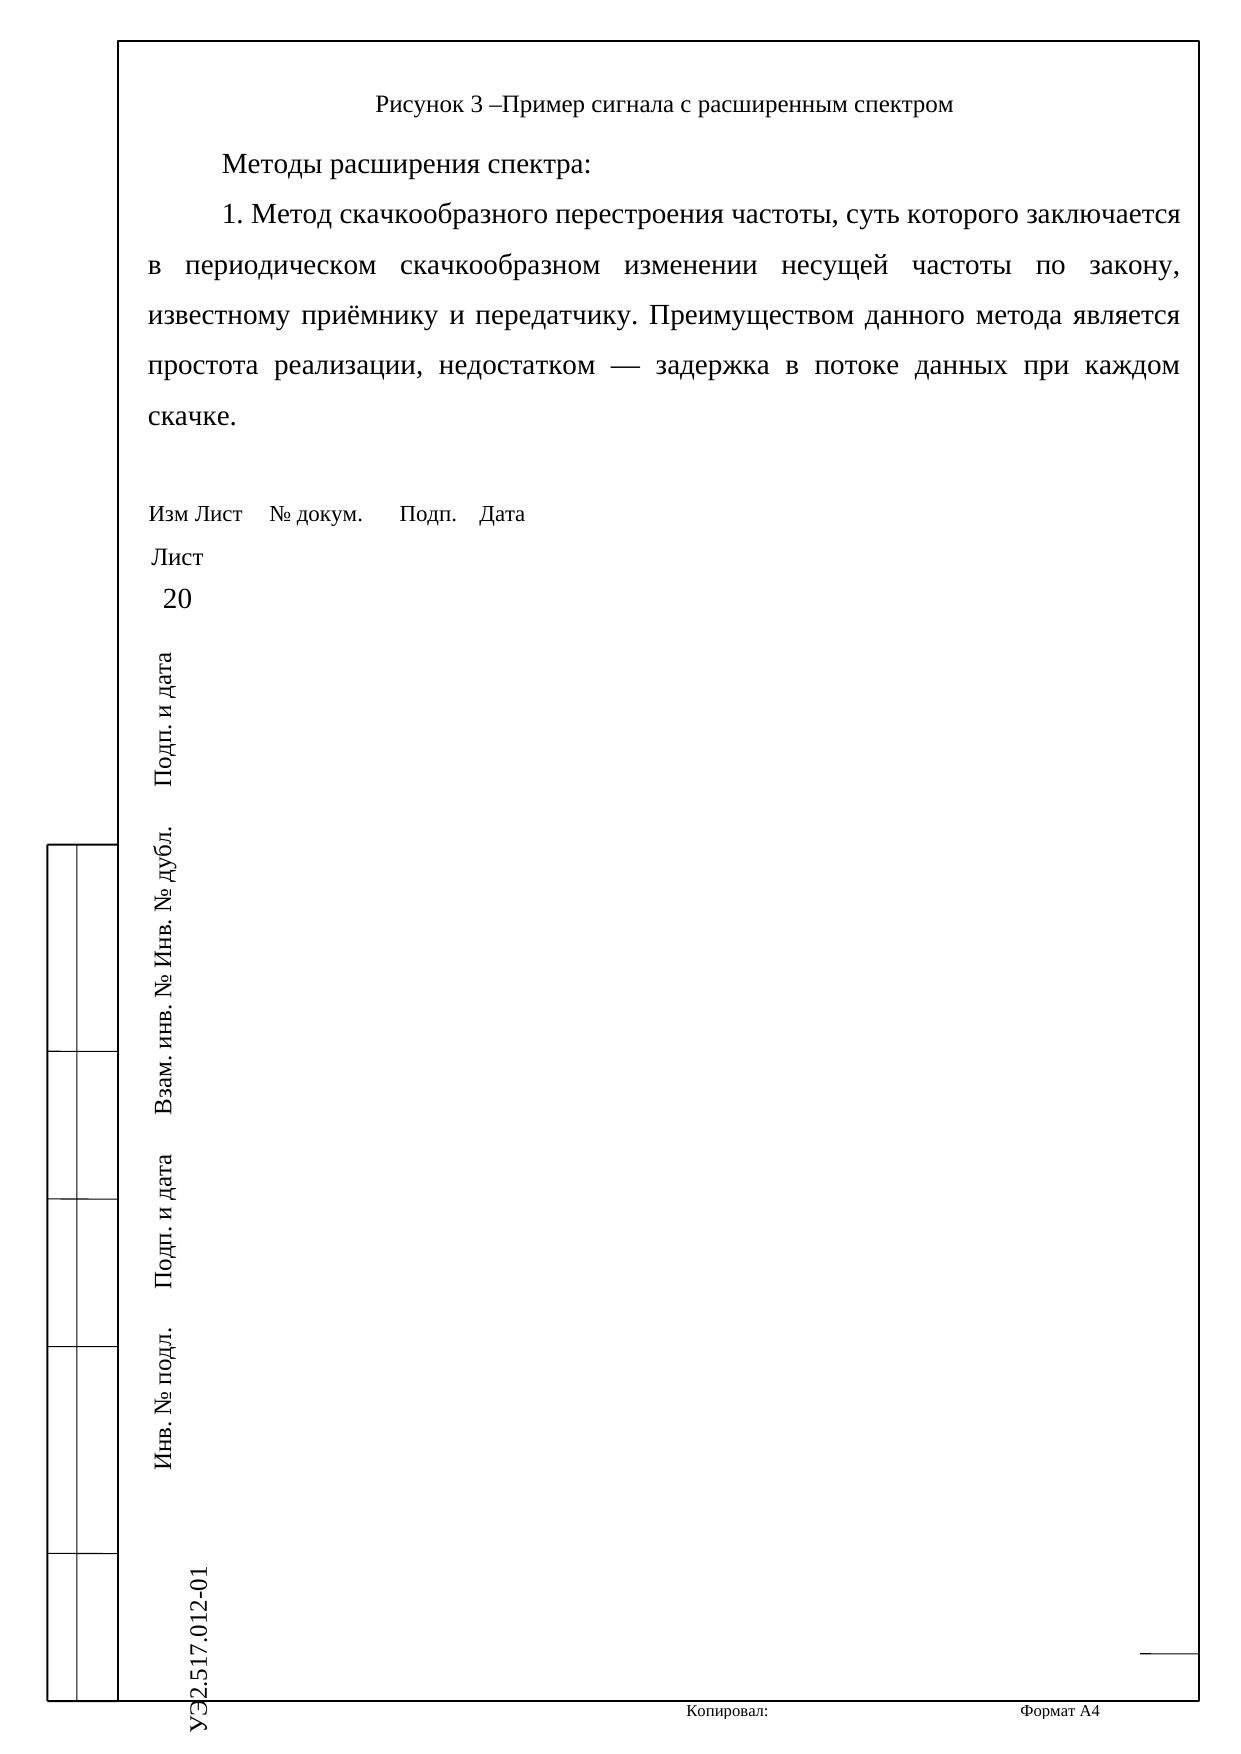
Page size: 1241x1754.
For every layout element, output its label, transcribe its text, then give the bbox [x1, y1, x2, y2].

text 1. Метод скачкообразного перестроения частоты, суть которого заключается в периодическом скачкообразном изменении несущей частоты по закону, известному приёмнику и передатчику. Преимуществом данного метода является простота реализации, недостатком — задержка в потоке данных при каждом скачке. [148, 196, 1181, 431]
text Рисунок 3 –Пример сигнала с расширенным спектром [148, 89, 1181, 117]
text Методы расширения спектра: [148, 146, 1181, 180]
